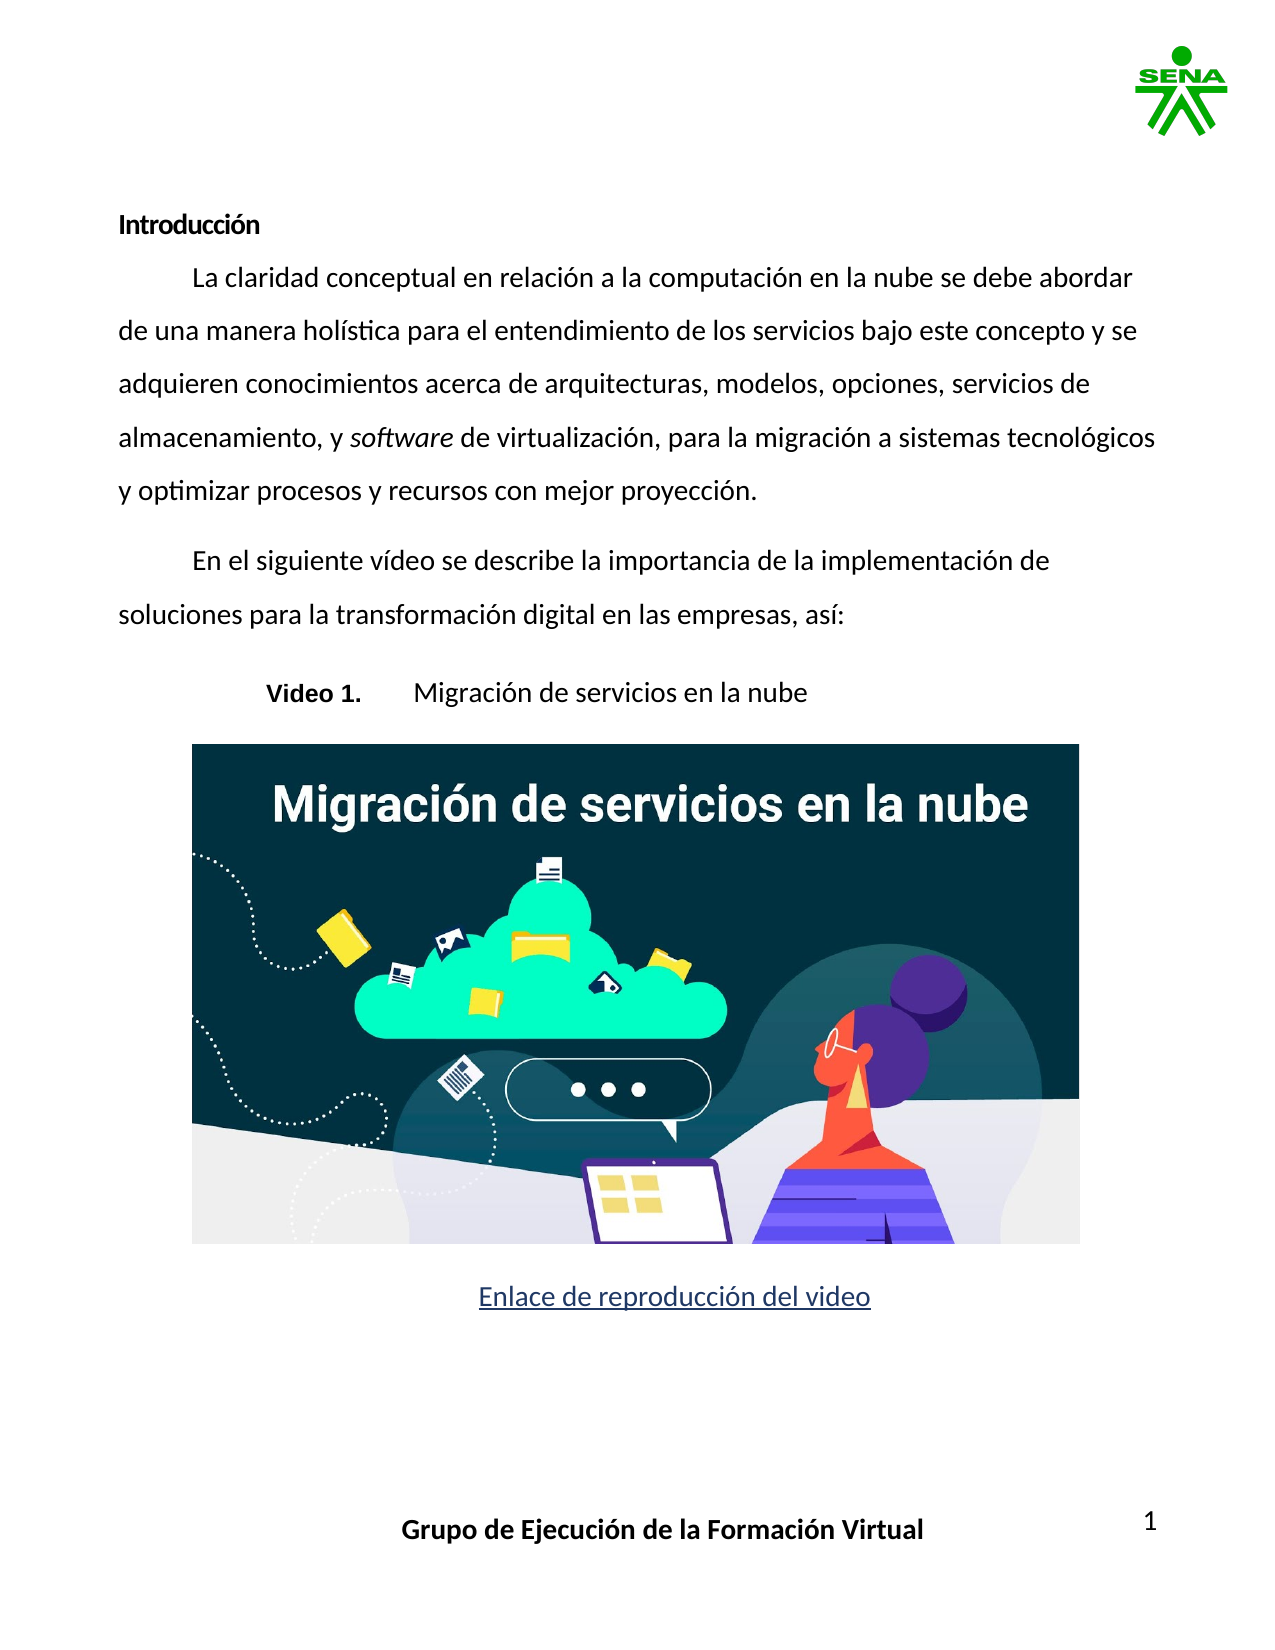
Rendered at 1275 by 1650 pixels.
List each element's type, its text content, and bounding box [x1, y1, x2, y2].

picture [634, 794, 675, 821]
picture [511, 783, 538, 823]
picture [1135, 46, 1228, 136]
picture [354, 857, 728, 1039]
picture [314, 909, 372, 968]
picture [192, 744, 1080, 1244]
picture [879, 793, 902, 824]
subtitle Introducción [118, 206, 1157, 242]
picture [917, 794, 943, 821]
picture [273, 784, 314, 821]
picture [600, 1082, 617, 1097]
picture [361, 793, 428, 824]
picture [692, 1061, 701, 1066]
picture [302, 1120, 311, 1125]
picture [607, 794, 631, 822]
picture [692, 793, 716, 823]
text Enlace de reproducción del video [118, 1278, 1157, 1314]
picture [678, 783, 687, 821]
picture [630, 1083, 646, 1097]
picture [866, 784, 876, 821]
text Migración de servicios en la nube [236, 674, 1157, 710]
picture [472, 793, 496, 821]
picture [430, 783, 440, 821]
picture [976, 782, 1028, 824]
text En el siguiente vídeo se describe la importancia de la implementación de soluciones para la transformación digital en las empresas, así: [118, 542, 1157, 632]
picture [717, 783, 728, 821]
picture [318, 783, 328, 821]
picture [329, 794, 356, 832]
picture [581, 794, 604, 823]
picture [825, 794, 849, 821]
picture [947, 793, 971, 822]
text La claridad conceptual en relación a la computación en la nube se debe abordar de una manera holística para el entendimiento de los servicios bajo este concepto y se adquieren conocimientos acerca de arquitecturas, modelos, opciones, servicios de almacenamiento, y software de virtualización, para la migración a sistemas tecnológicos y optimizar procesos y recursos con mejor proyección. [118, 259, 1157, 508]
picture [730, 794, 756, 824]
picture [759, 794, 782, 823]
picture [444, 783, 469, 824]
picture [796, 794, 823, 824]
picture [542, 794, 566, 823]
